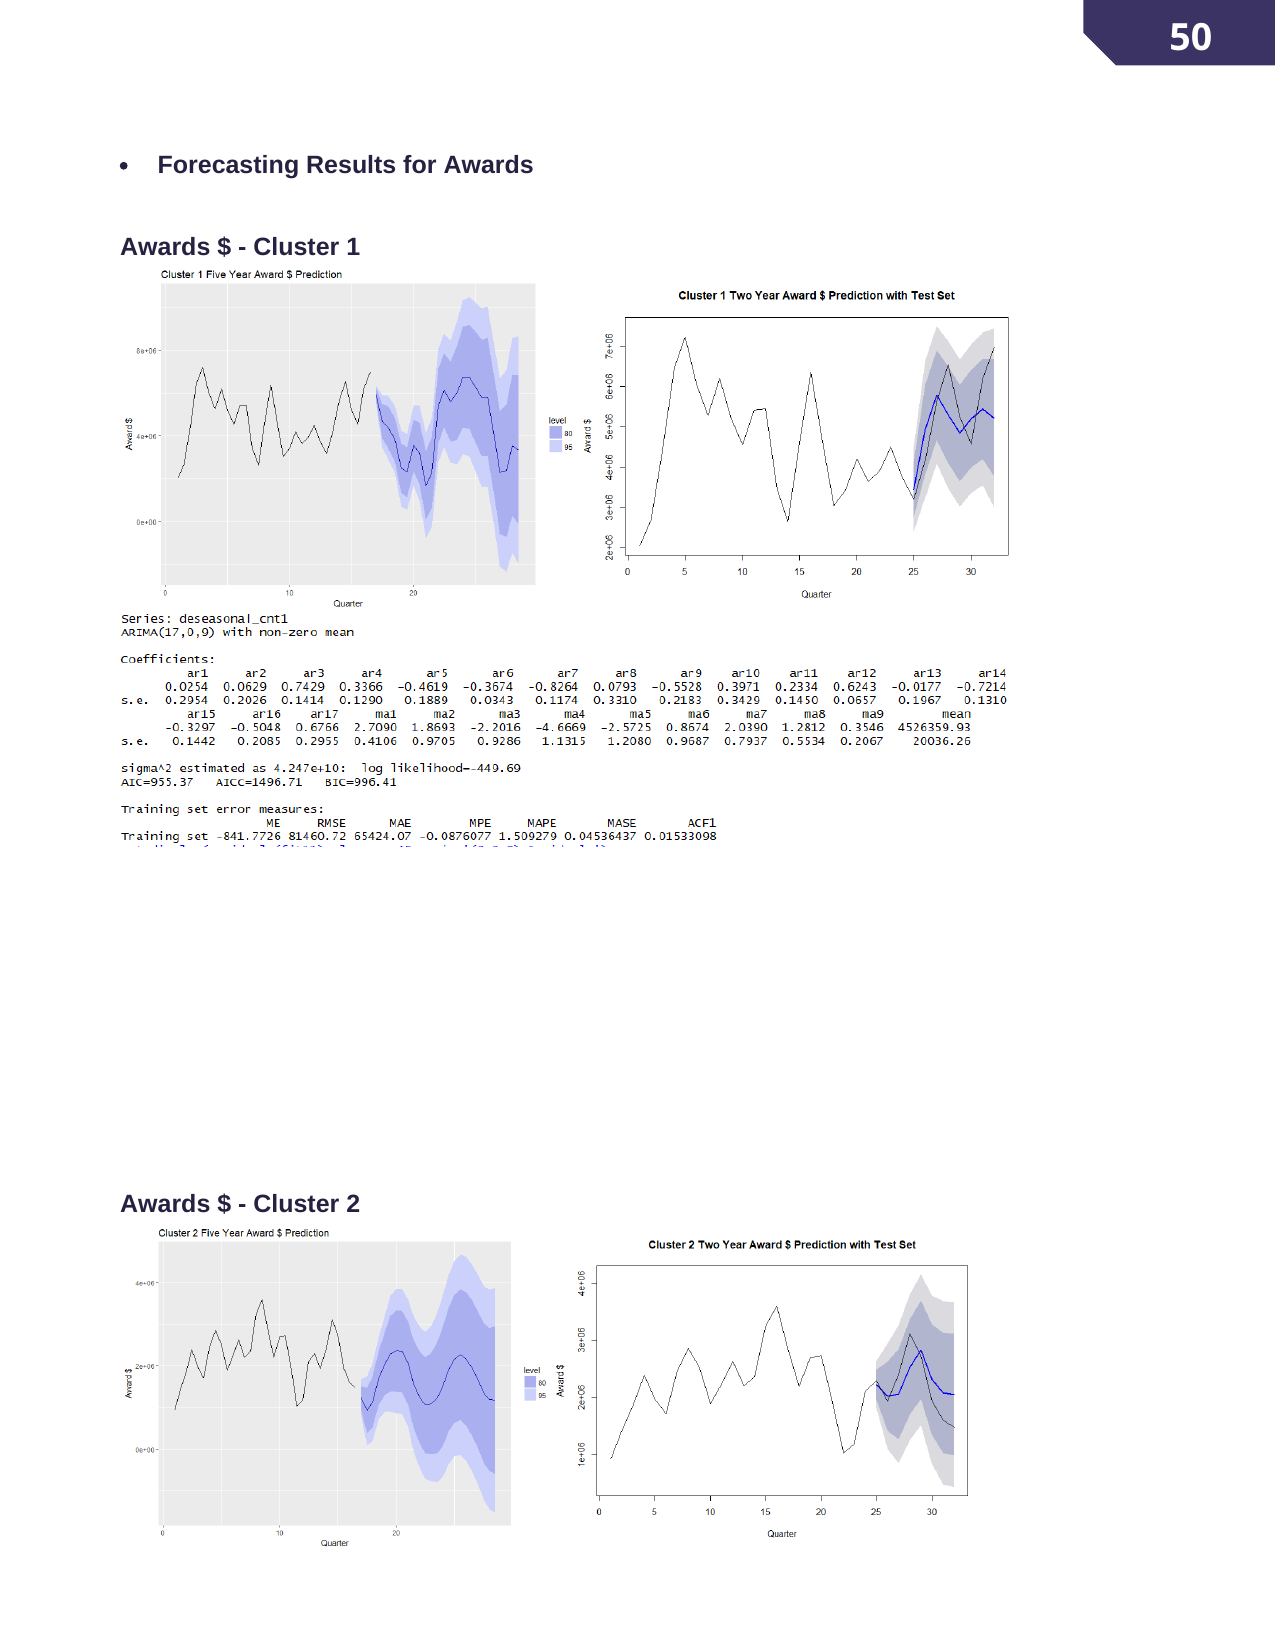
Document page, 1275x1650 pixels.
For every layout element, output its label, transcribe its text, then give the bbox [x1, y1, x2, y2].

picture [120, 1222, 990, 1550]
list Forecasting Results for Awards [120, 149, 1155, 178]
picture [120, 265, 1031, 611]
picture [120, 614, 1024, 847]
text Awards $ - Cluster 2 [120, 1189, 1155, 1218]
text Awards $ - Cluster 1 [120, 232, 1155, 261]
